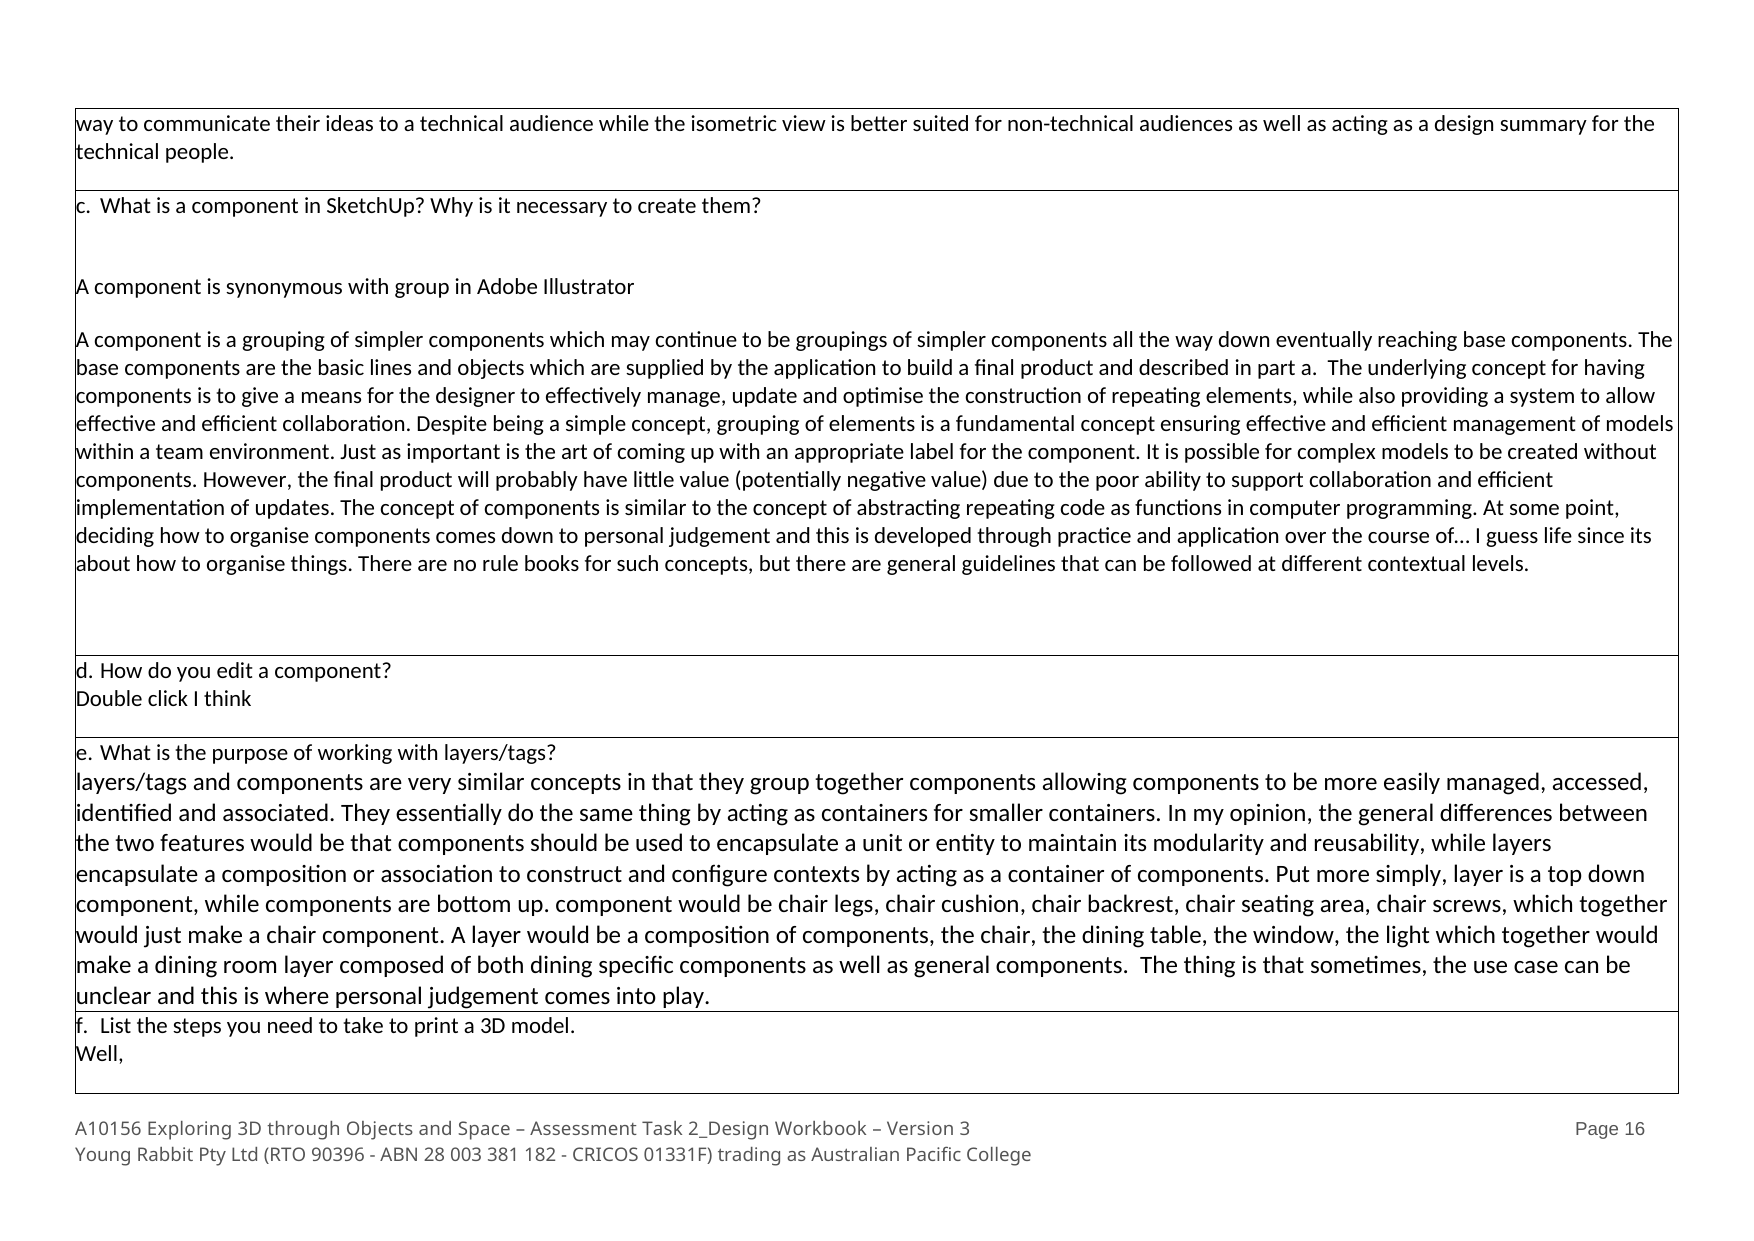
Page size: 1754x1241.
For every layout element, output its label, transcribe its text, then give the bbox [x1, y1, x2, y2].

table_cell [76, 109, 1678, 190]
table_cell What is the purpose of working with layers/tags? layers/tags and components are very similar concepts in that they group together components allowing components to be more easily managed, accessed, identified and associated. They essentially do the same thing by acting as containers for smaller containers. In my opinion, the general differences between the two features would be that components should be used to encapsulate a unit or entity to maintain its modularity and reusability, while layers encapsulate a composition or association to construct and configure contexts by acting as a container of components. Put more simply, layer is a top down component, while components are bottom up. component would be chair legs, chair cushion, chair backrest, chair seating area, chair screws, which together would just make a chair component. A layer would be a composition of components, the chair, the dining table, the window, the light which together would make a dining room layer composed of both dining specific components as well as general components. The thing is that sometimes, the use case can be unclear and this is where personal judgement comes into play. [76, 738, 1678, 1011]
table_cell What is a component in SketchUp? Why is it necessary to create them? A component is synonymous with group in Adobe Illustrator A component is a grouping of simpler components which may continue to be groupings of simpler components all the way down eventually reaching base components. The base components are the basic lines and objects which are supplied by the application to build a final product and described in part a. The underlying concept for having components is to give a means for the designer to effectively manage, update and optimise the construction of repeating elements, while also providing a system to allow effective and efficient collaboration. Despite being a simple concept, grouping of elements is a fundamental concept ensuring effective and efficient management of models within a team environment. Just as important is the art of coming up with an appropriate label for the component. It is possible for complex models to be created without components. However, the final product will probably have little value (potentially negative value) due to the poor ability to support collaboration and efficient implementation of updates. The concept of components is similar to the concept of abstracting repeating code as functions in computer programming. At some point, deciding how to organise components comes down to personal judgement and this is developed through practice and application over the course of… I guess life since its about how to organise things. There are no rule books for such concepts, but there are general guidelines that can be followed at different contextual levels. [76, 191, 1678, 655]
table_cell How do you edit a component? Double click I think [76, 656, 1678, 737]
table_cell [76, 1012, 1678, 1093]
